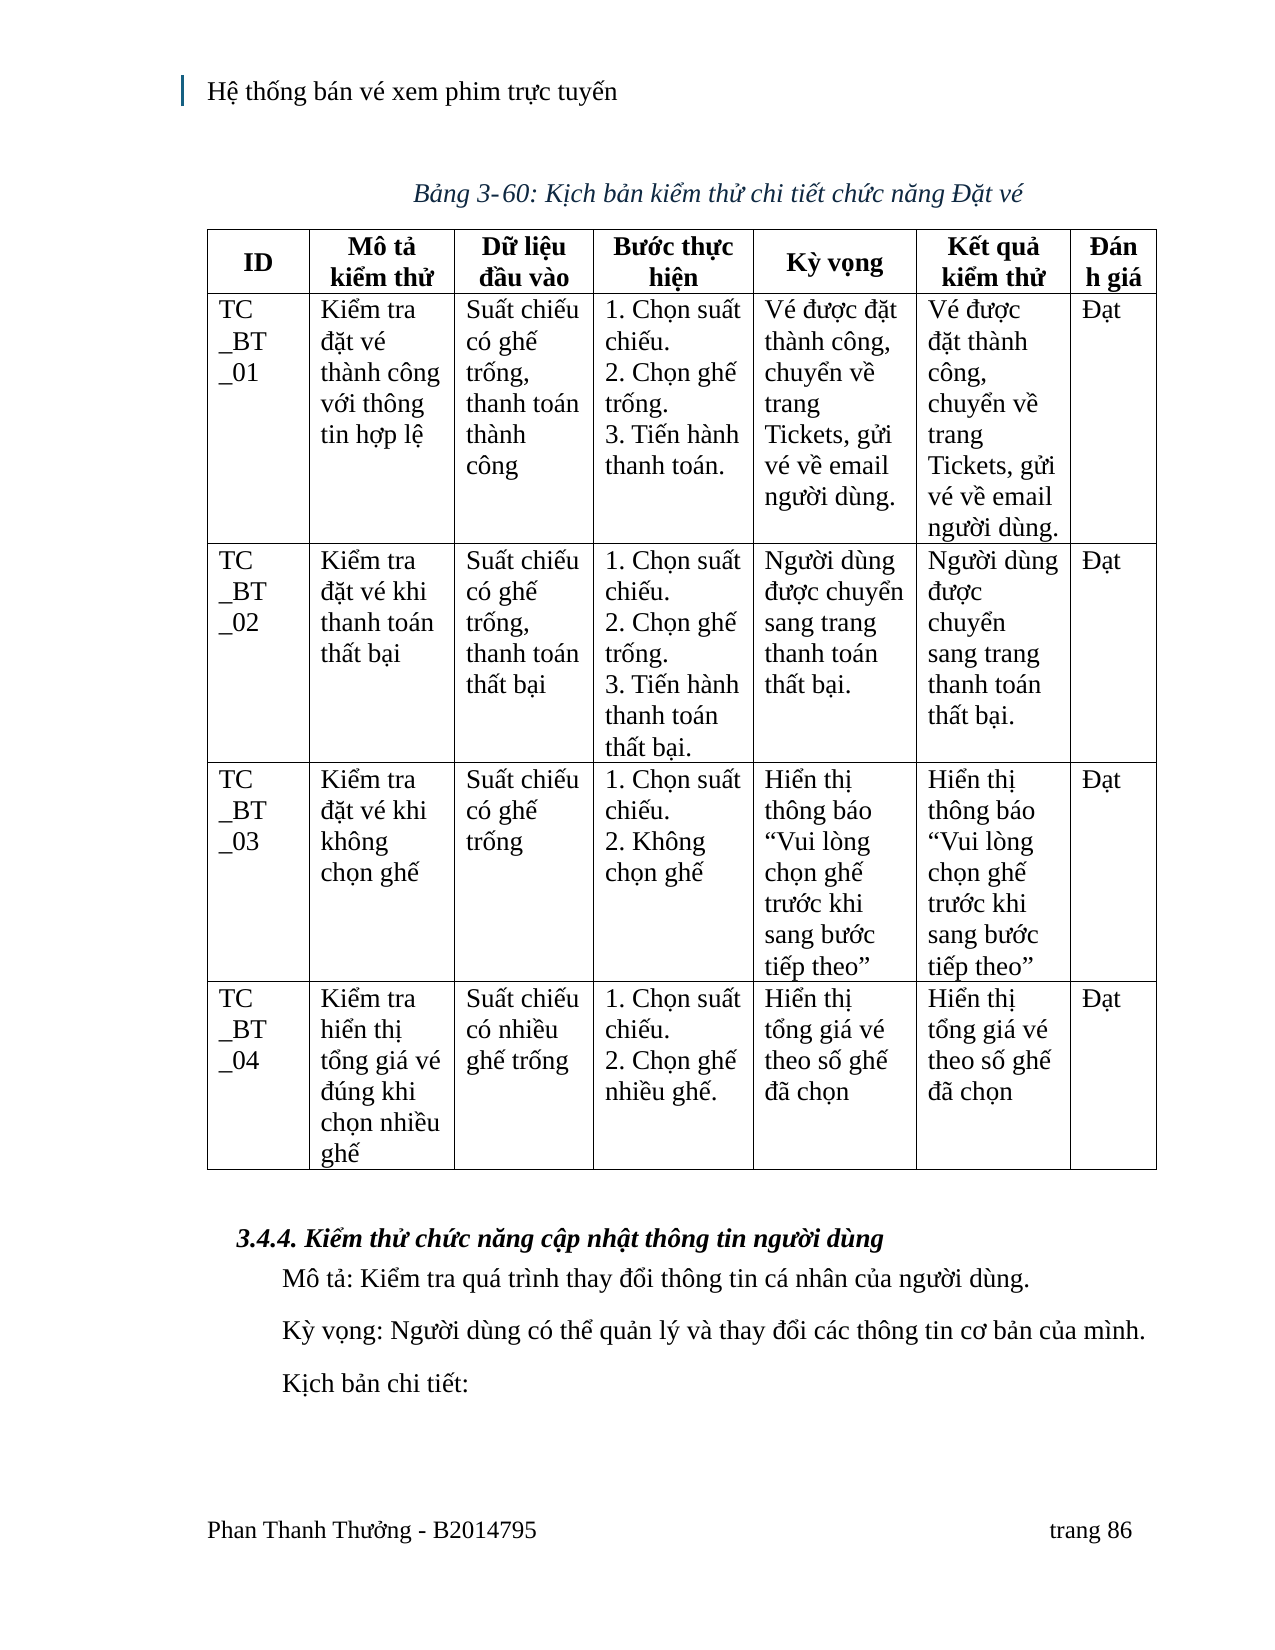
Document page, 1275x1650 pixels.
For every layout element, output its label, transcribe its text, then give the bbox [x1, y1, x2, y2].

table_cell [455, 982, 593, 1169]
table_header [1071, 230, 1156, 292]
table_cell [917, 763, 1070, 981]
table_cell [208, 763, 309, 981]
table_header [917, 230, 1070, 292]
text Kịch bản chi tiết: [207, 1367, 1157, 1398]
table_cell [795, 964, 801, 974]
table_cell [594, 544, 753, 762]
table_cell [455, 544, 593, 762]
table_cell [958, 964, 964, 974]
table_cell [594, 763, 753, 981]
text Kỳ vọng: Người dùng có thể quản lý và thay đổi các thông tin cơ bản của mình. [207, 1314, 1157, 1346]
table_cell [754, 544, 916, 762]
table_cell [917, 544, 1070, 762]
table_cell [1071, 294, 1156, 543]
subtitle Kiểm thử chức năng cập nhật thông tin người dùng [236, 1222, 1157, 1253]
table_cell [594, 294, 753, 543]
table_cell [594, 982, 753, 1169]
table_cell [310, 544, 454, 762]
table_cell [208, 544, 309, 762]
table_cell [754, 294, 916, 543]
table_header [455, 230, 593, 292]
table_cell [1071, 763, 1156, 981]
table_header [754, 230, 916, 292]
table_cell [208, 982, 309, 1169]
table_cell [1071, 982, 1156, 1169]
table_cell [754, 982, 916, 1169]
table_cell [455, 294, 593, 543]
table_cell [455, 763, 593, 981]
text Mô tả: Kiểm tra quá trình thay đổi thông tin cá nhân của người dùng. [207, 1262, 1157, 1293]
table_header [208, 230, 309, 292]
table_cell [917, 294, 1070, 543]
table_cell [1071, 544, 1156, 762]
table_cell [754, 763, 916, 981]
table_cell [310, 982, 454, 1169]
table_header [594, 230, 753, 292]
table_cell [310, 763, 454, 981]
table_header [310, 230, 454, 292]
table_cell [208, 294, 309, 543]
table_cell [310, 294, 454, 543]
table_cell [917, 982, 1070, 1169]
